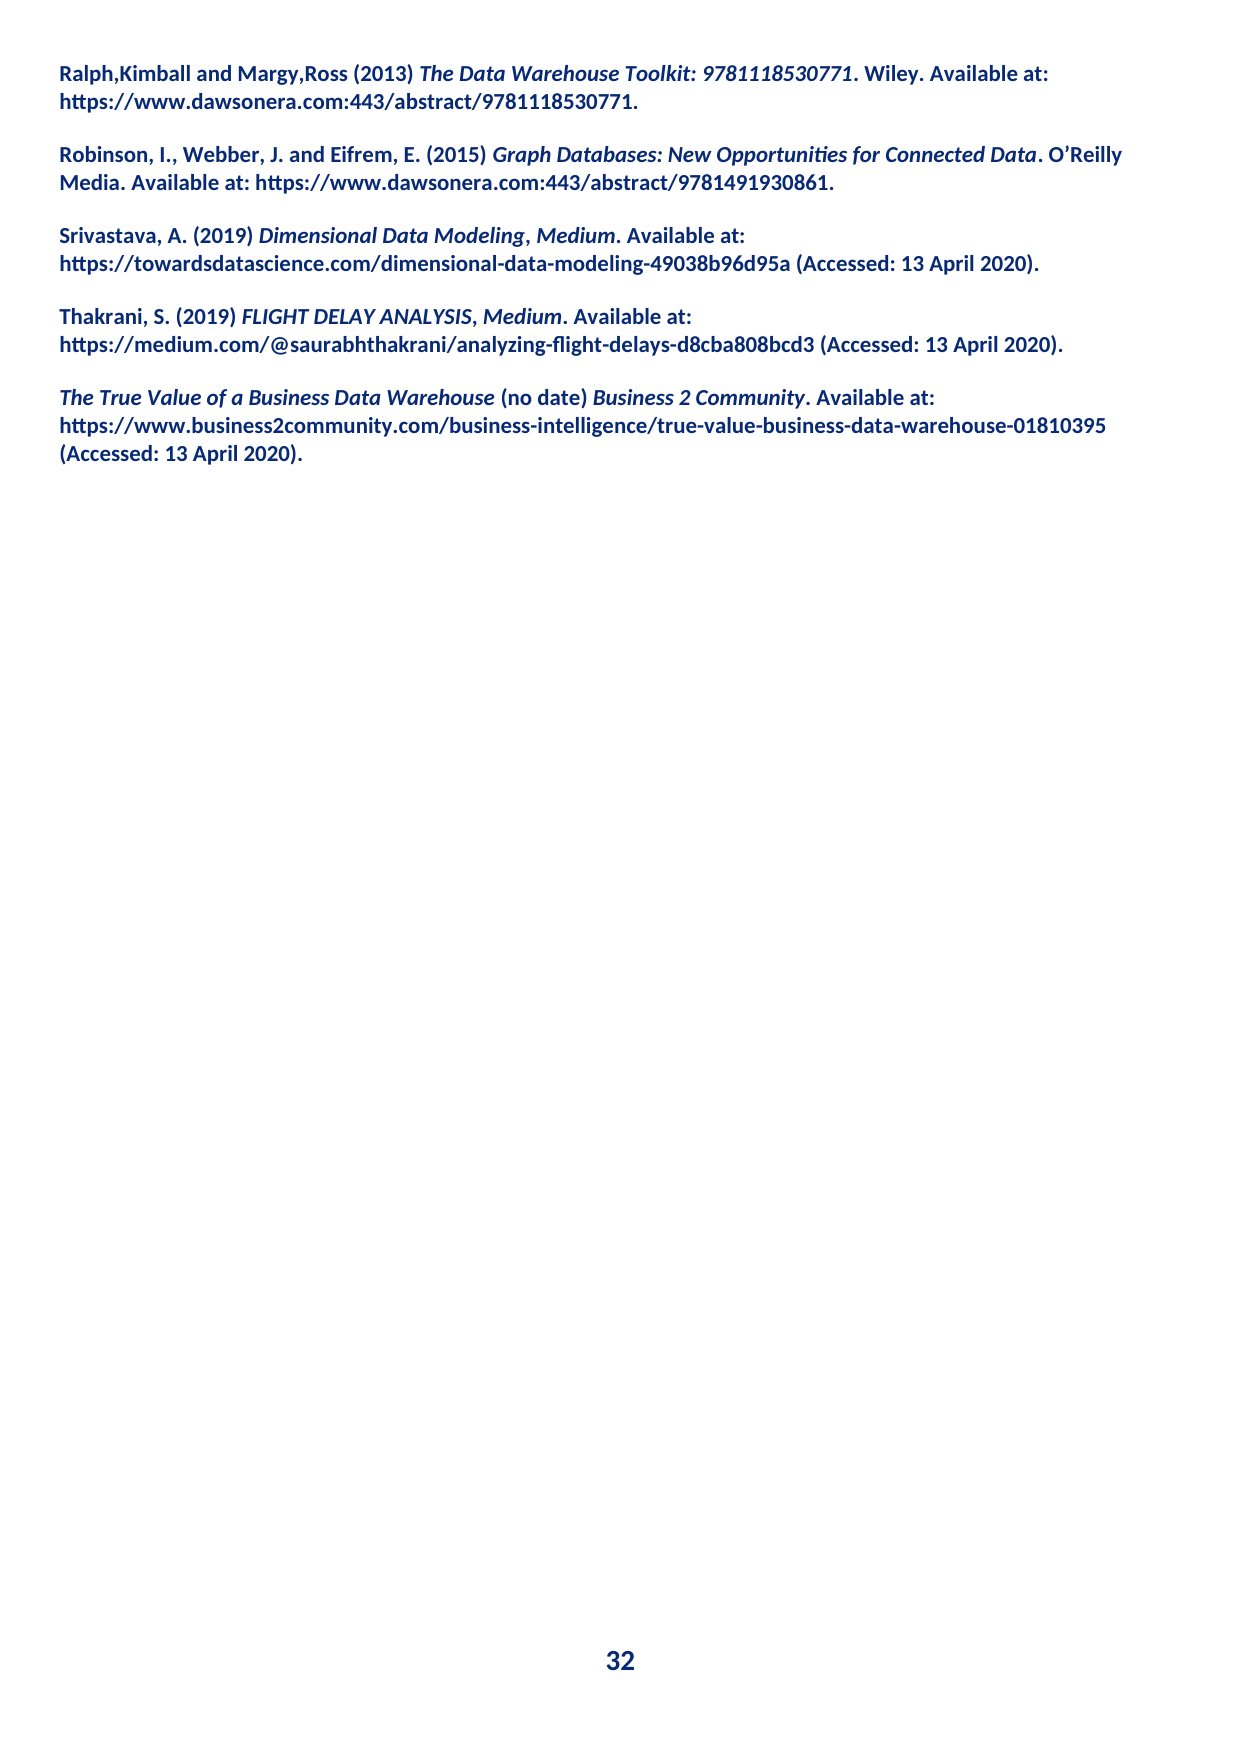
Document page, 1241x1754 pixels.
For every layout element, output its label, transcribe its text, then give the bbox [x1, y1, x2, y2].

text The True Value of a Business Data Warehouse (no date) Business 2 Community. Available at: https://www.business2community.com/business-intelligence/true-value-business-data-warehouse-01810395 (Accessed: 13 April 2020). [59, 383, 1181, 467]
text Srivastava, A. (2019) Dimensional Data Modeling, Medium. Available at: https://towardsdatascience.com/dimensional-data-modeling-49038b96d95a (Accessed: 13 April 2020). [59, 221, 1181, 277]
text Robinson, I., Webber, J. and Eifrem, E. (2015) Graph Databases: New Opportunities for Connected Data. O’Reilly Media. Available at: https://www.dawsonera.com:443/abstract/9781491930861. [59, 140, 1181, 196]
text Ralph,Kimball and Margy,Ross (2013) The Data Warehouse Toolkit: 9781118530771. Wiley. Available at: https://www.dawsonera.com:443/abstract/9781118530771. [59, 59, 1181, 115]
text Thakrani, S. (2019) FLIGHT DELAY ANALYSIS, Medium. Available at: https://medium.com/@saurabhthakrani/analyzing-flight-delays-d8cba808bcd3 (Accessed: 13 April 2020). [59, 302, 1181, 358]
